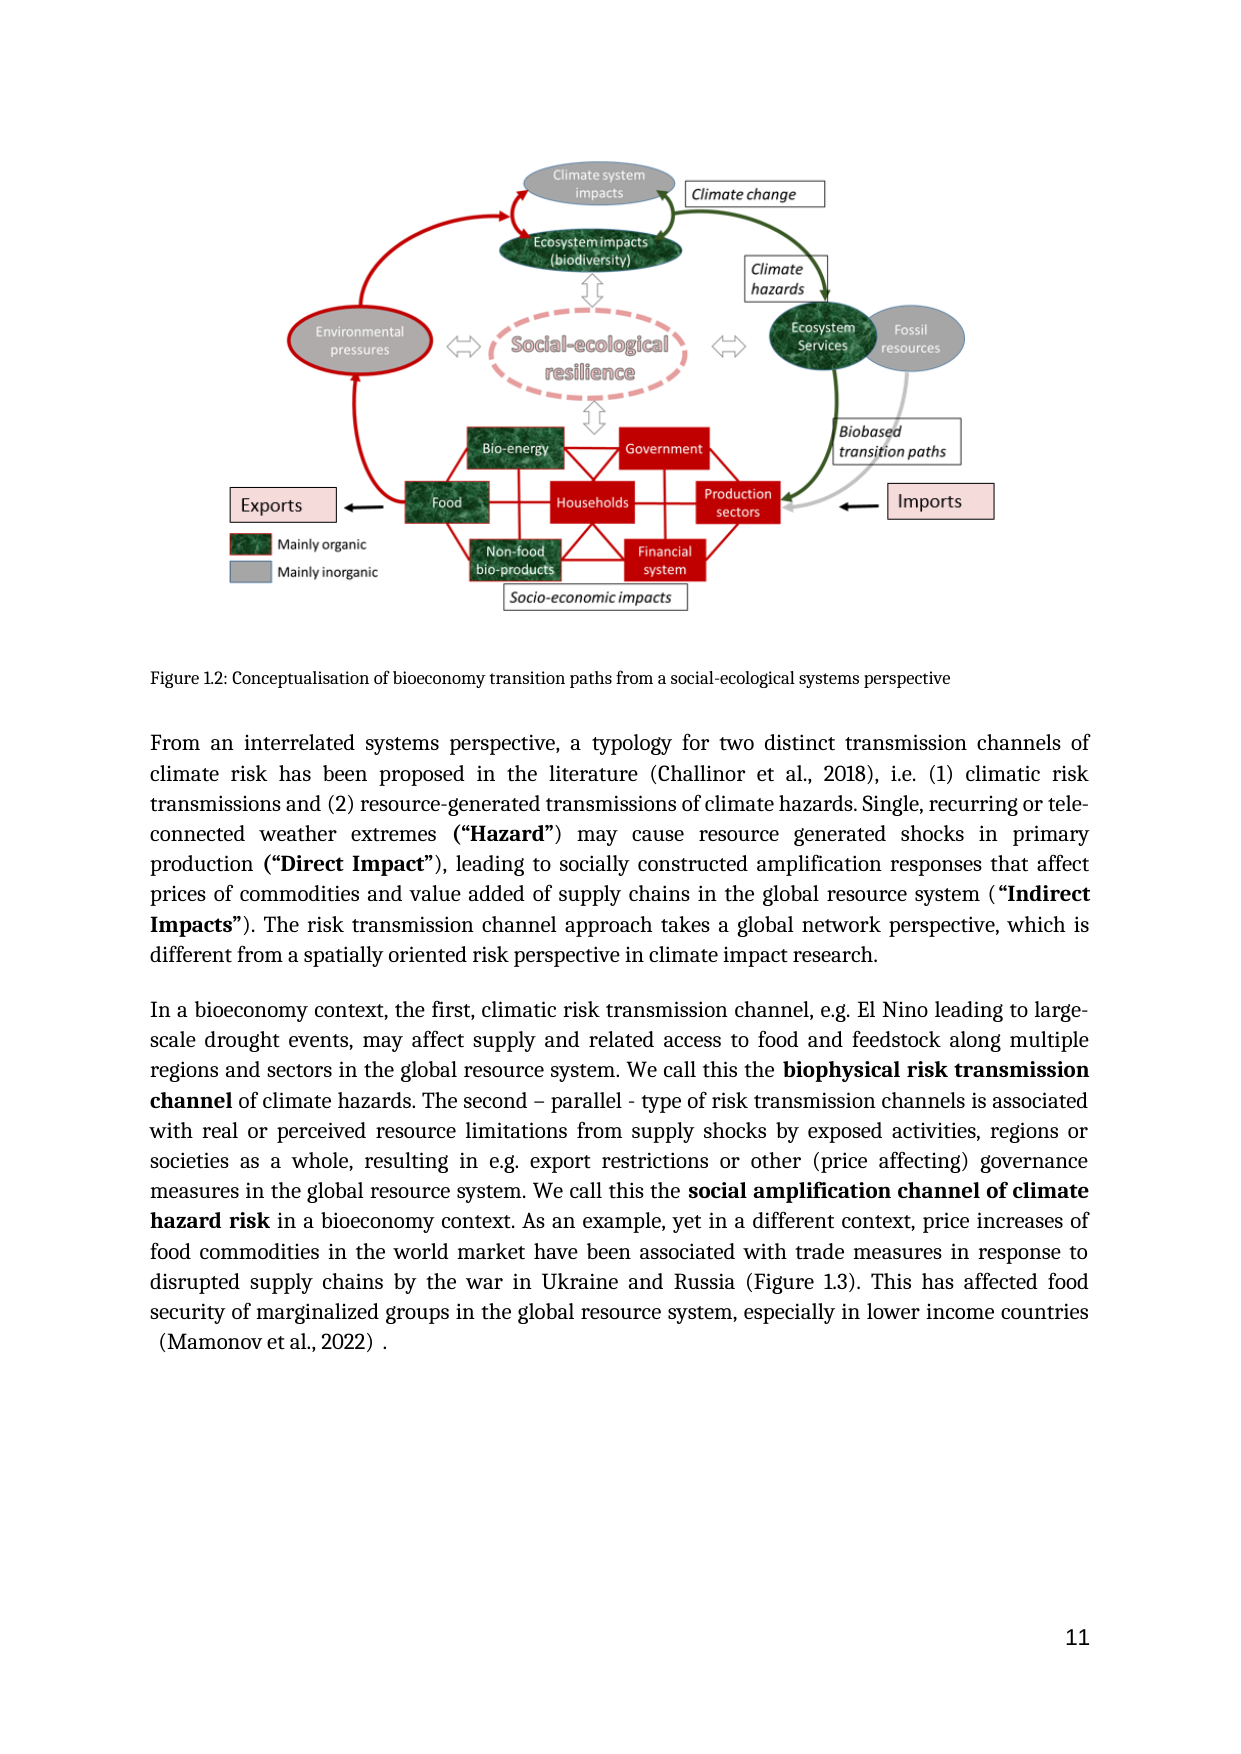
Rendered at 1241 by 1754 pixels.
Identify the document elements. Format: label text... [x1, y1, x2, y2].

picture [150, 150, 1014, 615]
text In a bioeconomy context, the first, climatic risk transmission channel, e.g. El Nino leading to large-scale drought events, may affect supply and related access to food and feedstock along multiple regions and sectors in the global resource system. We call this the biophysical risk transmission channel of climate hazards. The second – parallel - type of risk transmission channels is associated with real or perceived resource limitations from supply shocks by exposed activities, regions or societies as a whole, resulting in e.g. export restrictions or other (price affecting) governance measures in the global resource system. We call this the social amplification channel of climate hazard risk in a bioeconomy context. As an example, yet in a different context, price increases of food commodities in the world market have been associated with trade measures in response to disrupted supply chains by the war in Ukraine and Russia (Figure 1.3). This has affected food security of marginalized groups in the global resource system, especially in lower income countries . [150, 997, 1090, 1355]
text From an interrelated systems perspective, a typology for two distinct transmission channels of climate risk has been proposed in the literature (Challinor et al., 2018), i.e. (1) climatic risk transmissions and (2) resource-generated transmissions of climate hazards. Single, recurring or tele-connected weather extremes (“Hazard”) may cause resource generated shocks in primary production (“Direct Impact”), leading to socially constructed amplification responses that affect prices of commodities and value added of supply chains in the global resource system (“Indirect Impacts”). The risk transmission channel approach takes a global network perspective, which is different from a spatially oriented risk perspective in climate impact research. [150, 730, 1090, 968]
text Figure 1.2: Conceptualisation of bioeconomy transition paths from a social-ecological systems perspective [150, 643, 1090, 689]
